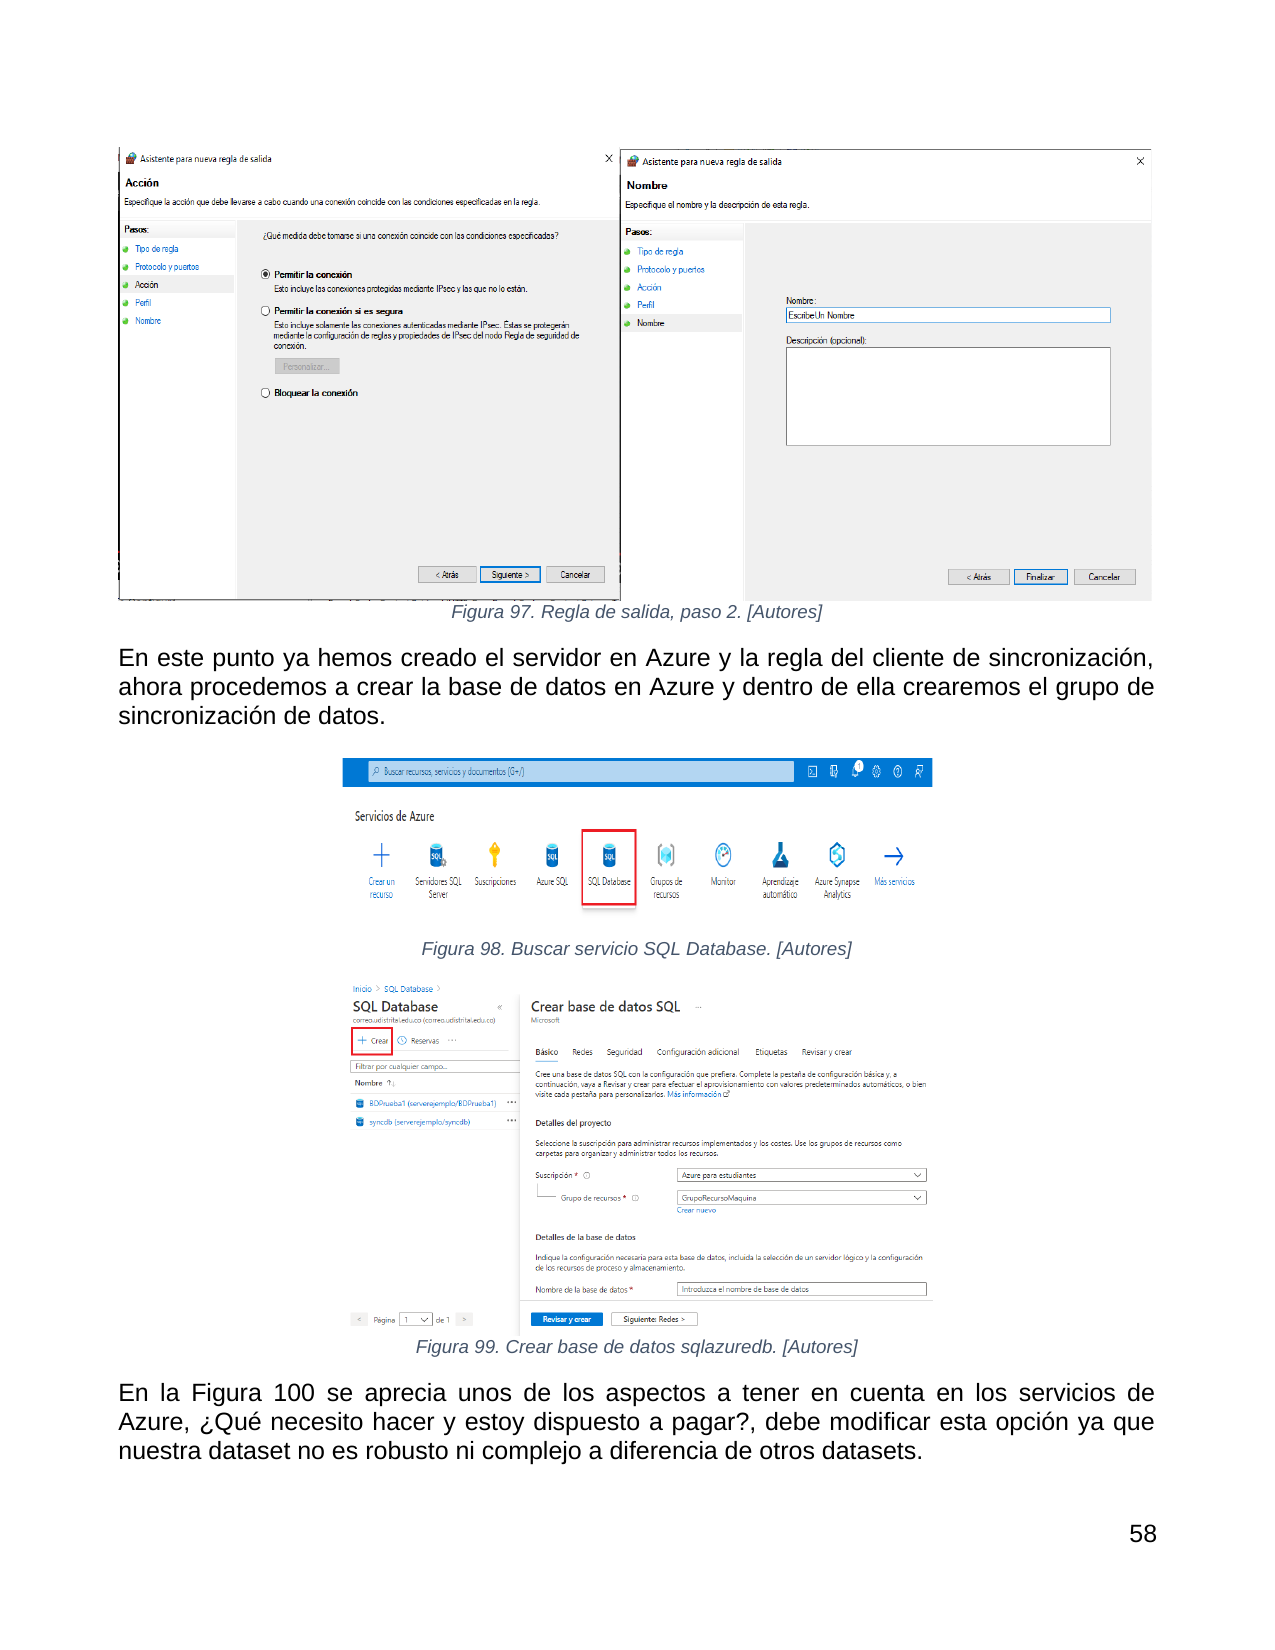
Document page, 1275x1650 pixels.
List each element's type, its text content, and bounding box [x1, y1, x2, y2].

picture [118, 147, 1152, 601]
picture [342, 979, 933, 1336]
text En la Figura 100 se aprecia unos de los aspectos a tener en cuenta en los servicios de Azure, ¿Qué necesito hacer y estoy dispuesto a pagar?, debe modificar esta opción ya que nuestra dataset no es robusto ni complejo a diferencia de otros datasets. [118, 1378, 1157, 1464]
picture [342, 758, 933, 938]
text En este punto ya hemos creado el servidor en Azure y la regla del cliente de sincronización, ahora procedemos a crear la base de datos en Azure y dentro de ella crearemos el grupo de sincronización de datos. [118, 643, 1157, 730]
